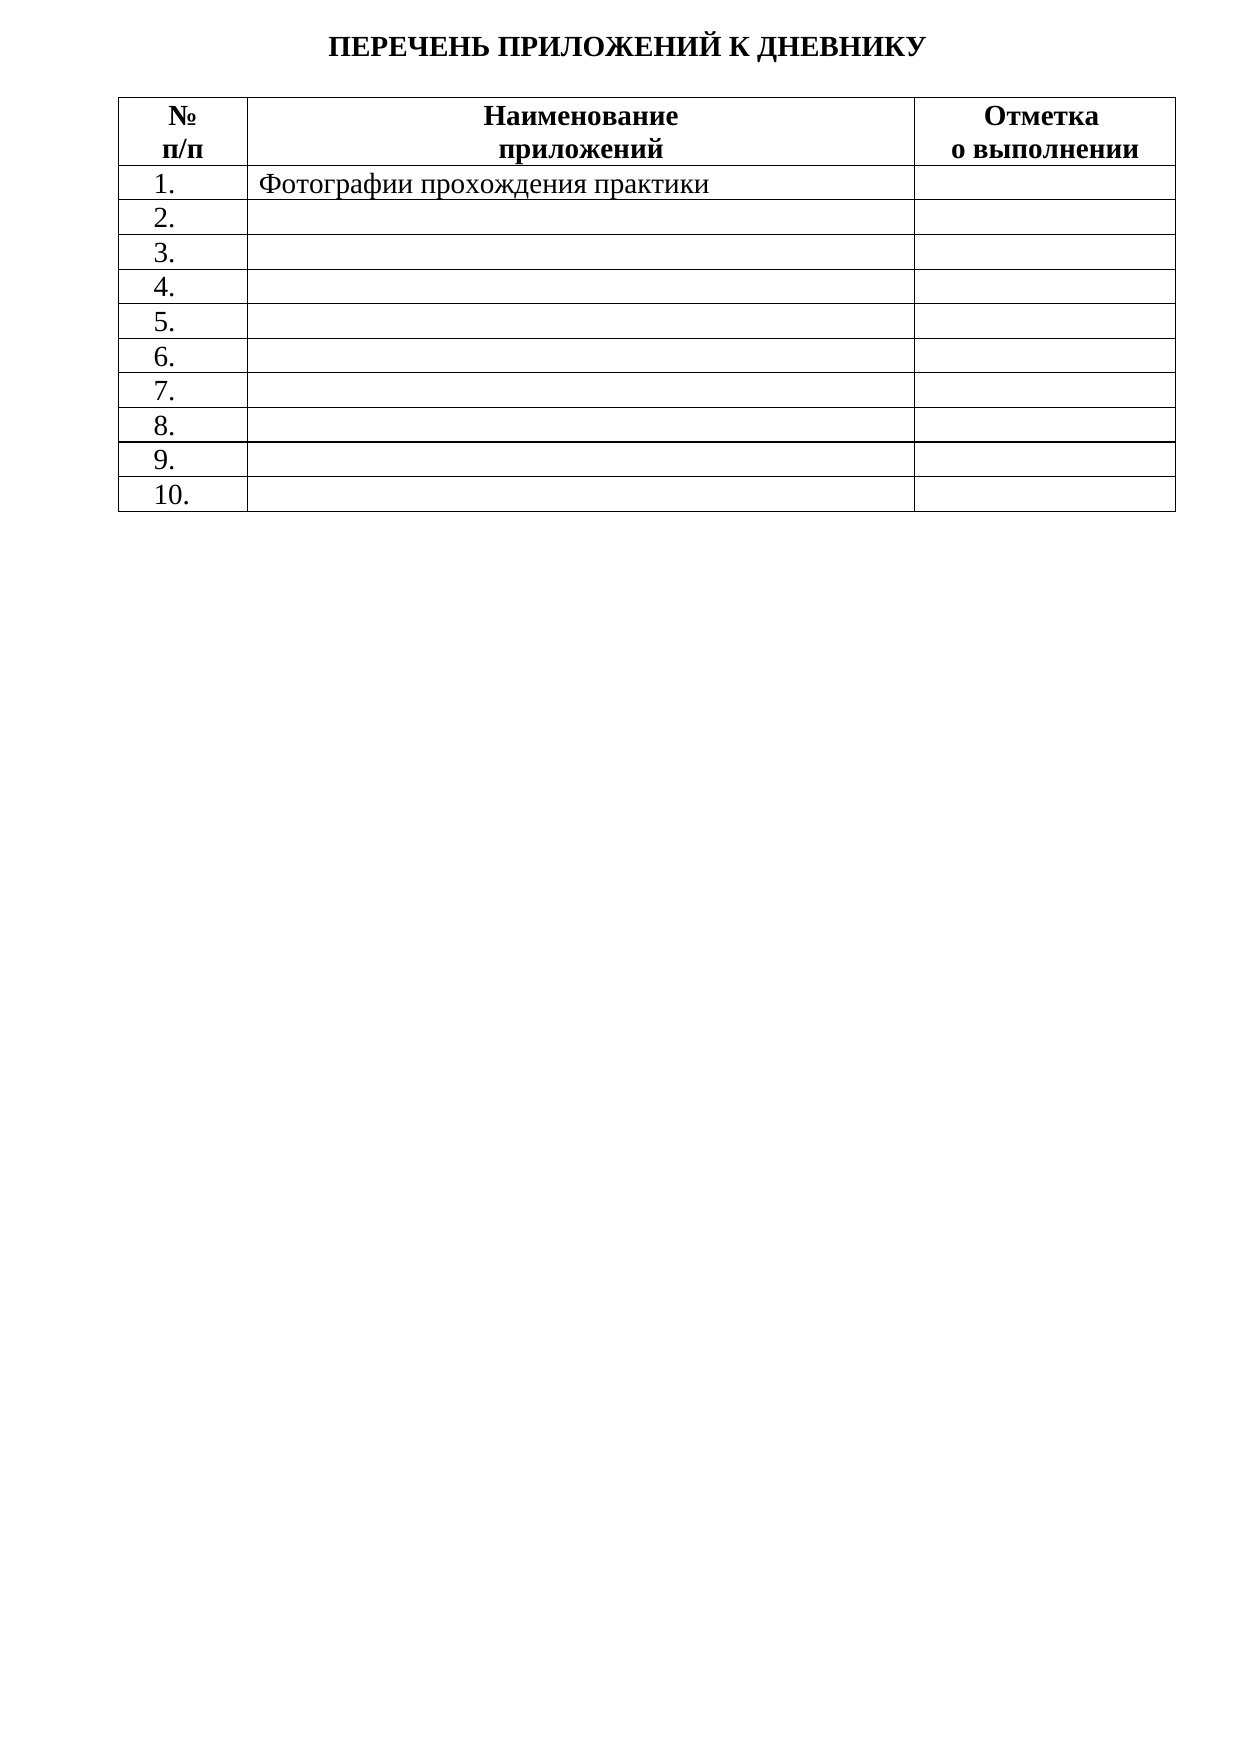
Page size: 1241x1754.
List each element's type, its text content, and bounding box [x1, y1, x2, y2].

table_cell [119, 477, 247, 511]
table_cell [119, 270, 247, 303]
table_cell [119, 408, 247, 441]
table_cell [915, 270, 1175, 303]
table_header Наименование приложений [248, 98, 914, 165]
table_cell [248, 339, 914, 372]
table_cell [915, 200, 1175, 234]
table_cell [915, 304, 1175, 338]
table_header Отметка о выполнении [915, 98, 1175, 165]
table_cell Фотографии прохождения практики [248, 166, 914, 199]
table_cell [915, 408, 1175, 441]
text ПЕРЕЧЕНЬ ПРИЛОЖЕНИЙ К ДНЕВНИКУ [59, 29, 1196, 63]
table_cell [119, 304, 247, 338]
table_cell [119, 339, 247, 372]
table_cell [119, 443, 247, 476]
table_cell [119, 235, 247, 268]
table_cell [248, 443, 914, 476]
table_cell [248, 373, 914, 407]
table_cell [248, 408, 914, 441]
table_cell [119, 200, 247, 234]
table_cell [915, 443, 1175, 476]
table_cell [915, 339, 1175, 372]
table_cell [248, 200, 914, 234]
table_cell [119, 373, 247, 407]
table_cell [915, 373, 1175, 407]
table_cell [248, 270, 914, 303]
table_header № п/п [119, 98, 247, 165]
table_cell [248, 477, 914, 511]
table_cell [915, 477, 1175, 511]
table_cell [248, 235, 914, 268]
table_cell [248, 304, 914, 338]
table_cell [915, 235, 1175, 268]
table_cell [119, 166, 247, 199]
table_cell [915, 166, 1175, 199]
